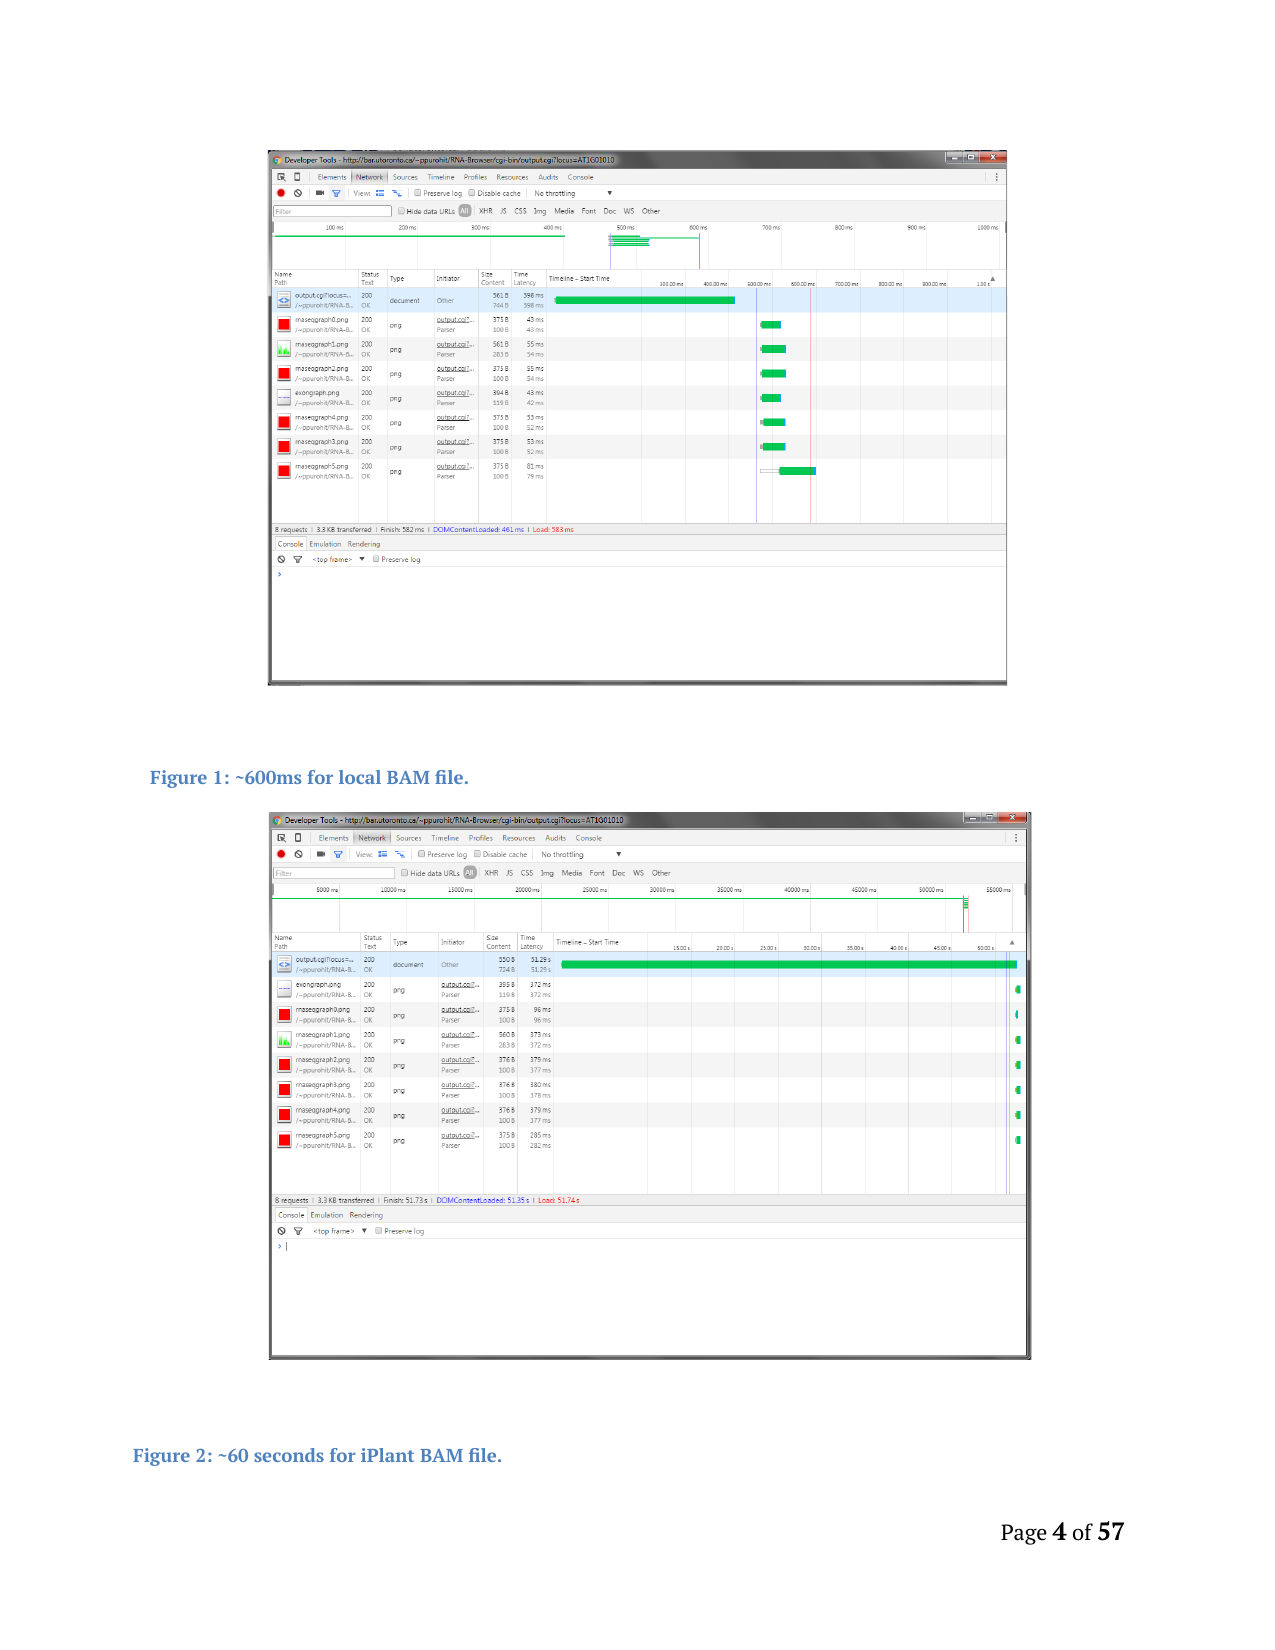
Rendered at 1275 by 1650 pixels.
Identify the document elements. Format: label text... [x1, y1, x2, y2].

picture [267, 150, 1008, 686]
picture [268, 812, 1032, 1360]
text Figure 1: ~600ms for local BAM file. [150, 765, 1125, 789]
